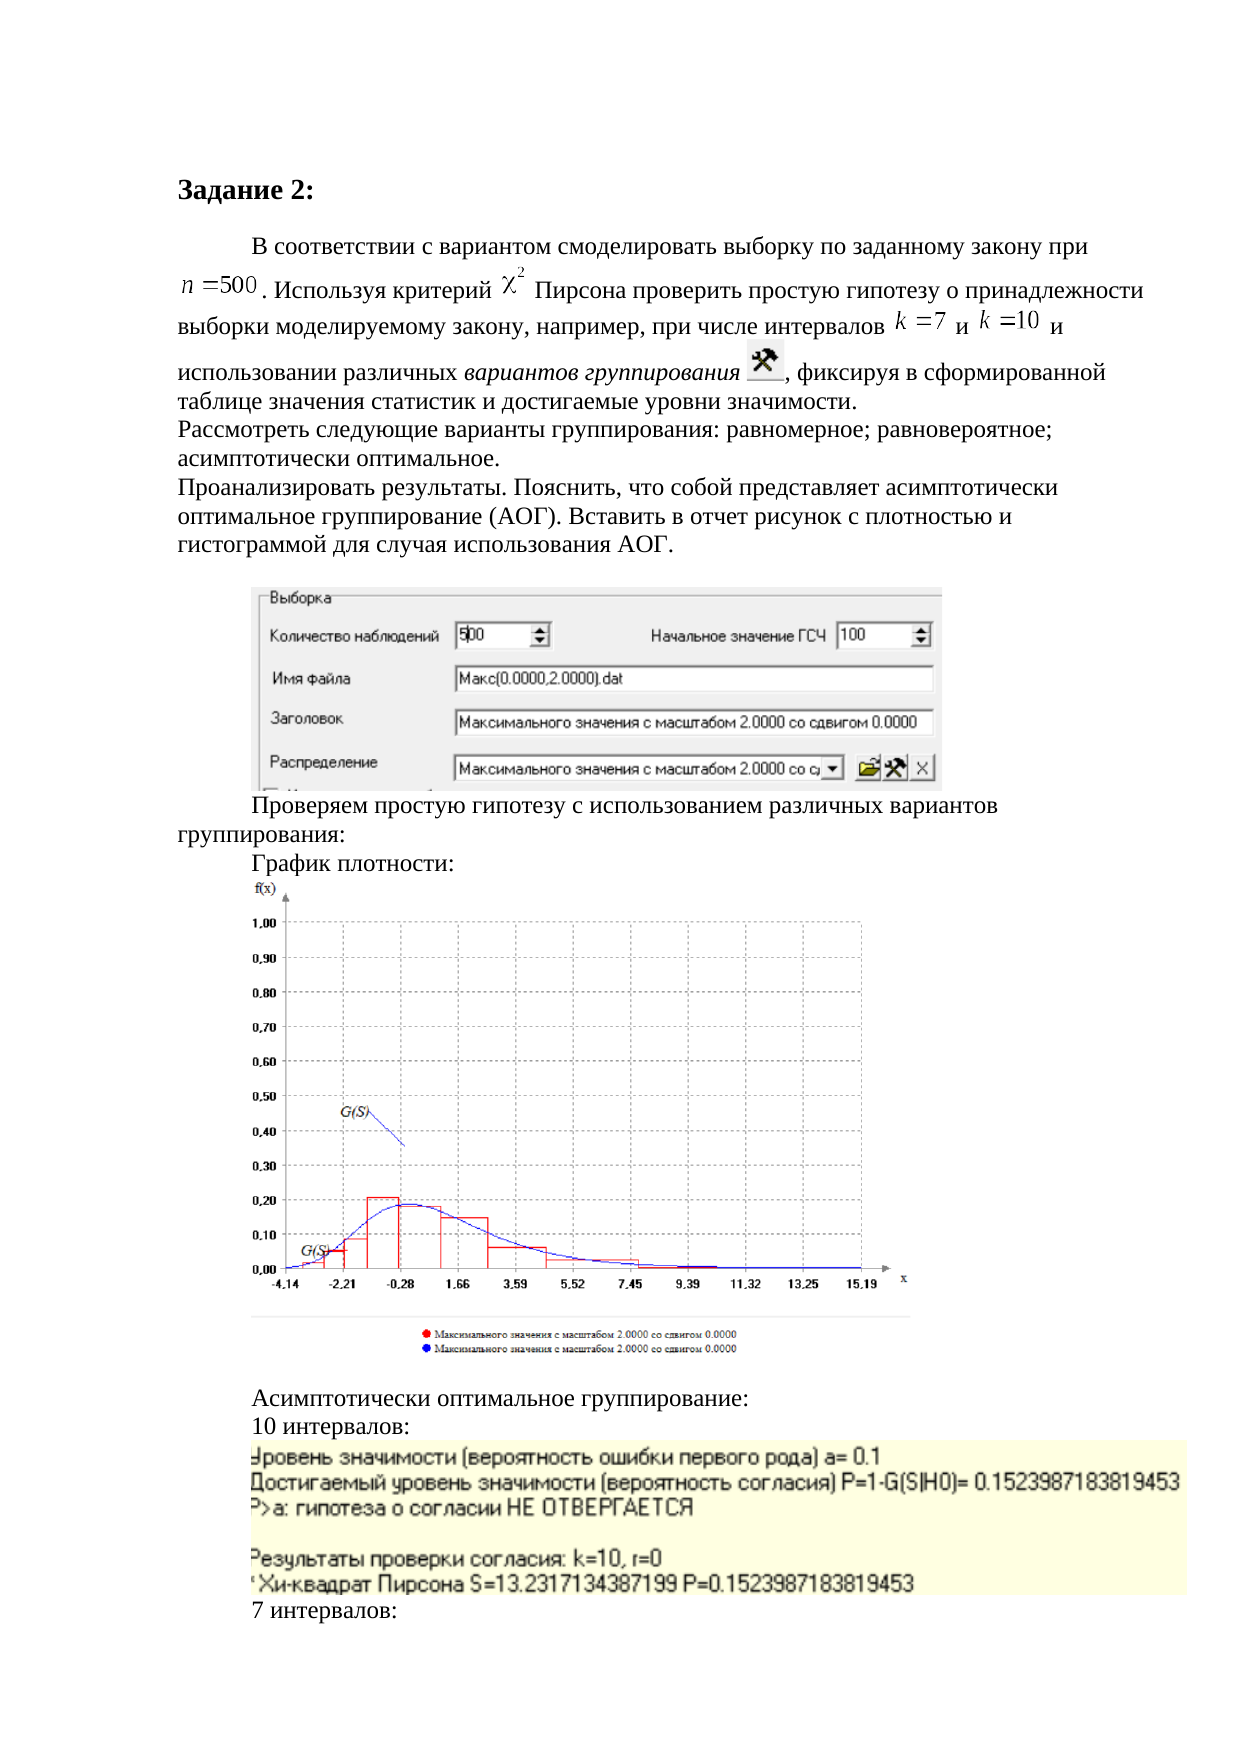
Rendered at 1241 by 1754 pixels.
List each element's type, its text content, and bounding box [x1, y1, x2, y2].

text Рассмотреть следующие варианты группирования: равномерное; равновероятное; асимптотически оптимальное. [177, 414, 1152, 472]
text В соответствии с вариантом смоделировать выборку по заданному закону при . Используя критерий Пирсона проверить простую гипотезу о принадлежности выборки моделируемому закону, например, при числе интервалов и и использовании различных вариантов группирования , фиксируя в сформированной таблице значения статистик и достигаемые уровни значимости. [177, 231, 1152, 414]
picture [251, 876, 911, 1354]
text 7 интервалов: [251, 1595, 1152, 1624]
text Задание 2: [177, 172, 1152, 206]
picture [746, 339, 785, 381]
picture [251, 587, 943, 791]
text 10 интервалов: [251, 1411, 1152, 1440]
text Асимптотически оптимальное группирование: [251, 1383, 1152, 1411]
text Проанализировать результаты. Пояснить, что собой представляет асимптотически оптимальное группирование (АОГ). Вставить в отчет рисунок с плотностью и гистограммой для случая использования АОГ. [177, 472, 1152, 558]
picture [251, 1440, 1187, 1595]
text График плотности: [251, 848, 1152, 876]
text Проверяем простую гипотезу с использованием различных вариантов группирования: [177, 790, 1152, 848]
